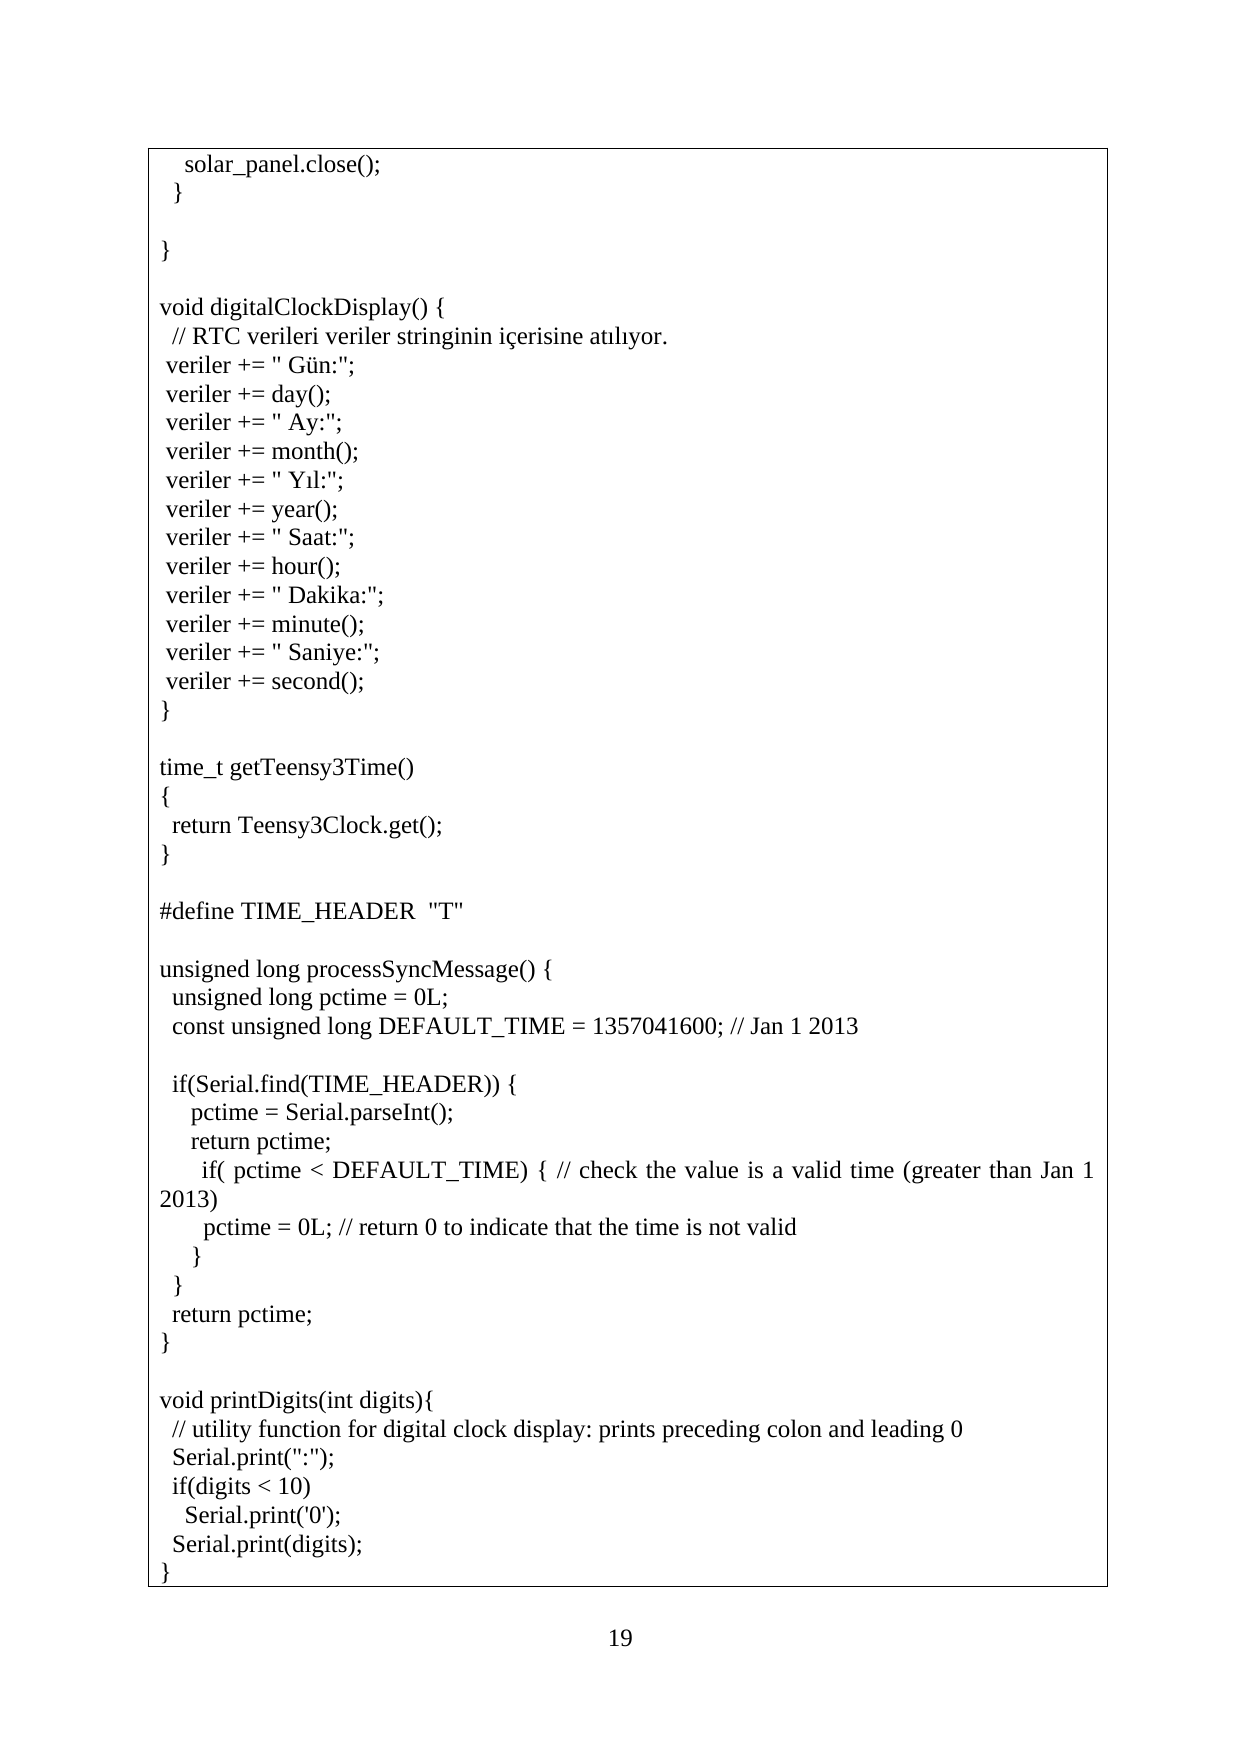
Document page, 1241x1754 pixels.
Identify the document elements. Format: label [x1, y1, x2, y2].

table_header [149, 149, 1107, 1586]
